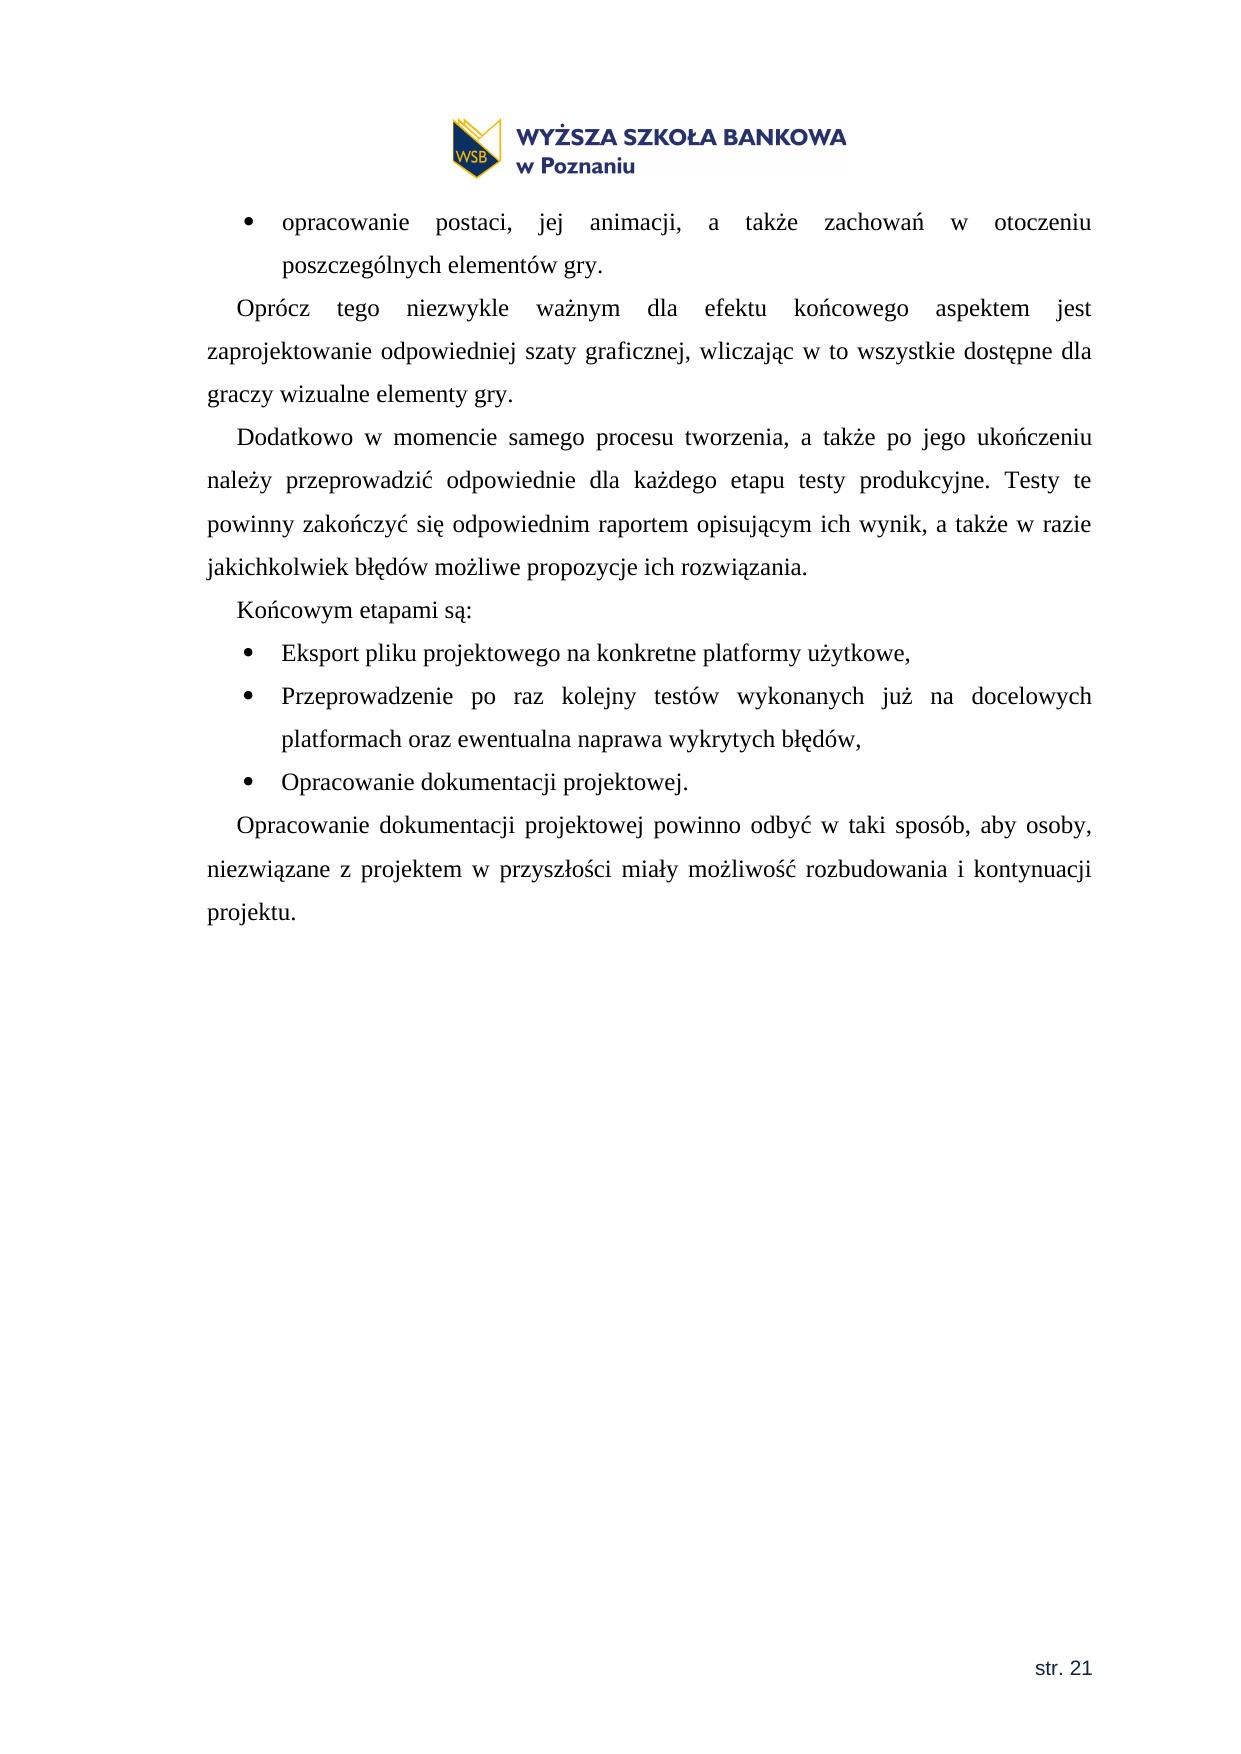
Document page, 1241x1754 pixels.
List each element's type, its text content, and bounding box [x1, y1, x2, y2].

text Końcowym etapami są: [207, 595, 1092, 624]
list Eksport pliku projektowego na konkretne platformy użytkowe, [244, 638, 1092, 667]
list Przeprowadzenie po raz kolejny testów wykonanych już na docelowych platformach oraz ewentualna naprawa wykrytych błędów, [244, 681, 1092, 753]
text Oprócz tego niezwykle ważnym dla efektu końcowego aspektem jest zaprojektowanie odpowiedniej szaty graficznej, wliczając w to wszystkie dostępne dla graczy wizualne elementy gry. [207, 293, 1092, 408]
list Opracowanie dokumentacji projektowej. [244, 767, 1092, 796]
text Dodatkowo w momencie samego procesu tworzenia, a także po jego ukończeniu należy przeprowadzić odpowiednie dla każdego etapu testy produkcyjne. Testy te powinny zakończyć się odpowiednim raportem opisującym ich wynik, a także w razie jakichkolwiek błędów możliwe propozycje ich rozwiązania. [207, 422, 1092, 581]
list opracowanie postaci, jej animacji, a także zachowań w otoczeniu poszczególnych elementów gry. [244, 207, 1092, 279]
text Opracowanie dokumentacji projektowej powinno odbyć w taki sposób, aby osoby, niezwiązane z projektem w przyszłości miały możliwość rozbudowania i kontynuacji projektu. [207, 811, 1092, 926]
picture [452, 118, 847, 179]
